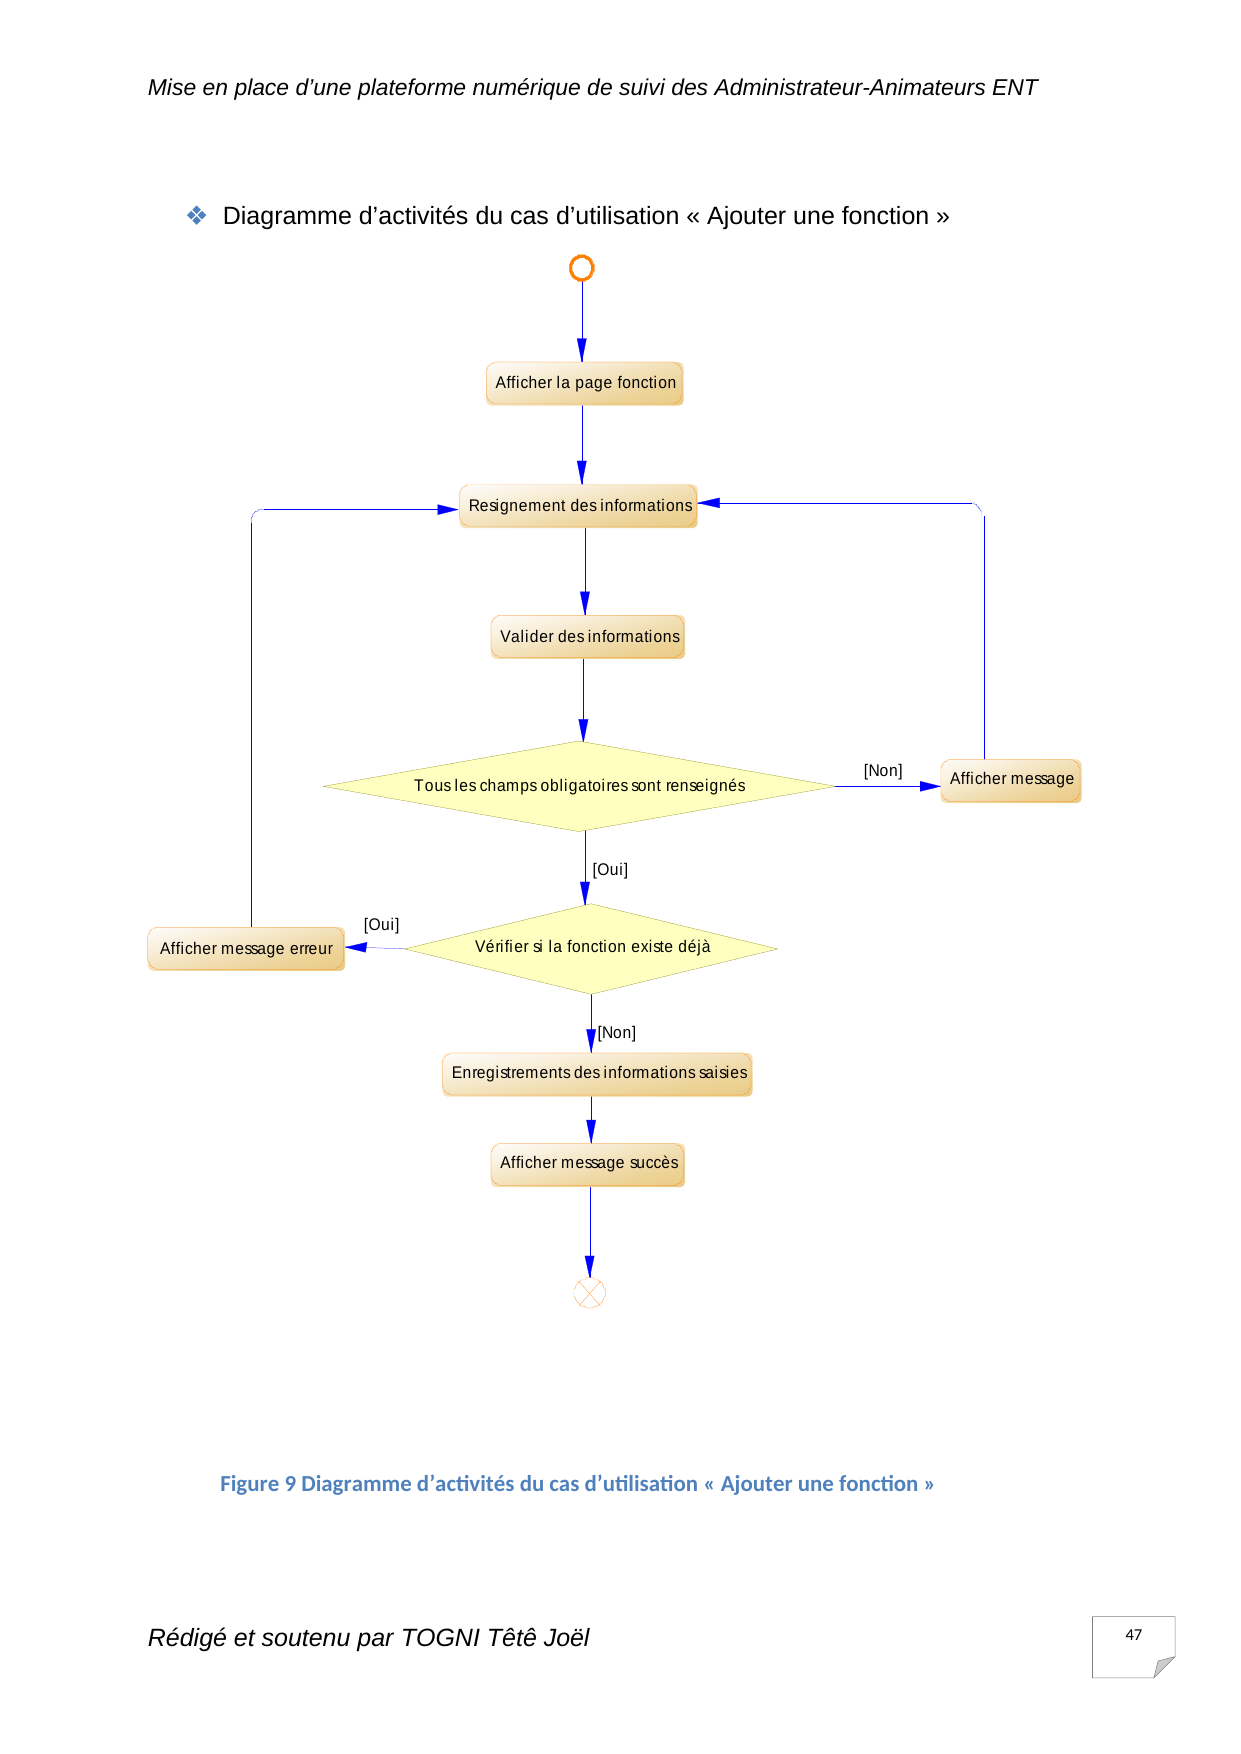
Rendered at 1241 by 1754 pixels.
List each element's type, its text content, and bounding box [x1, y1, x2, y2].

list Diagramme d’activités du cas d’utilisation « Ajouter une fonction » [185, 201, 1092, 229]
